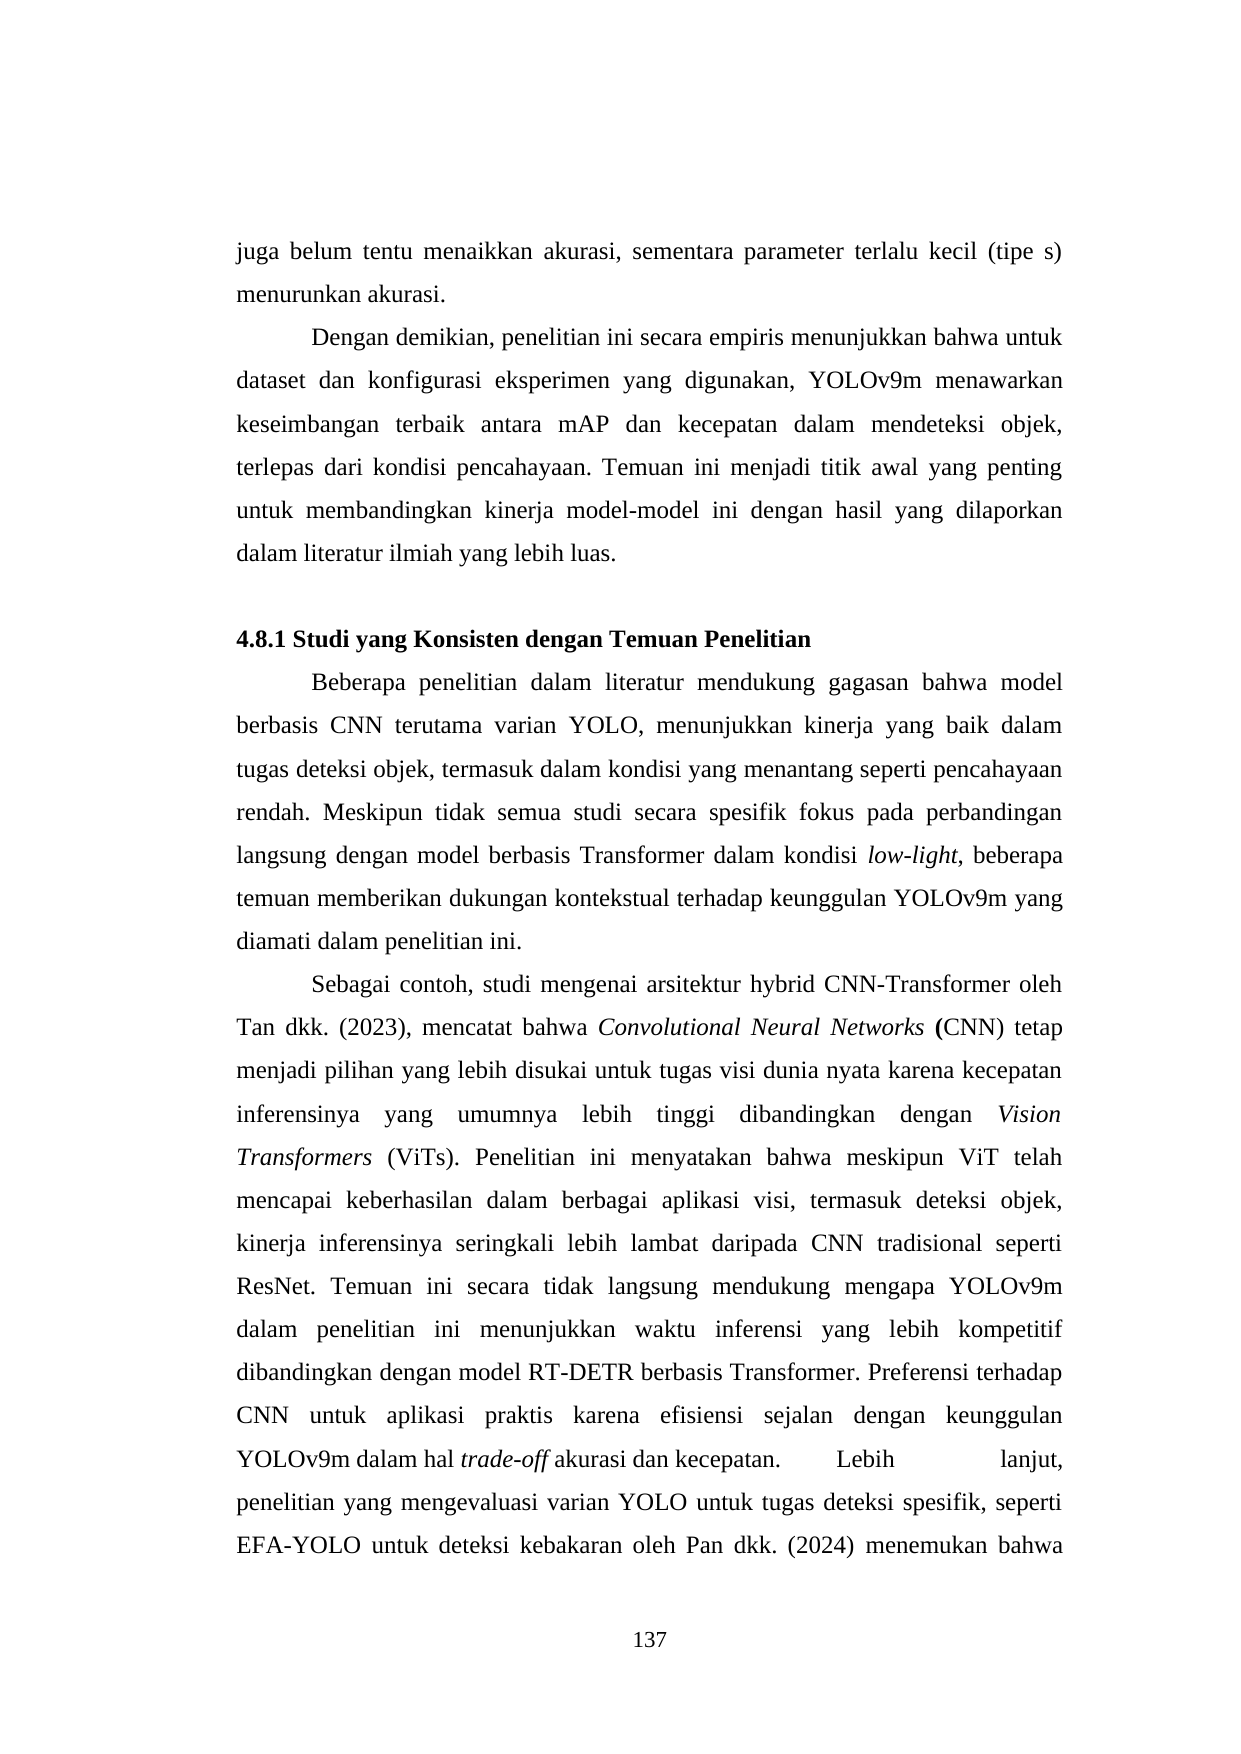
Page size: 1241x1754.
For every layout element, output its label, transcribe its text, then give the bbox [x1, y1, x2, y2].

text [236, 236, 1063, 308]
text 4.8.1 Studi yang Konsisten dengan Temuan Penelitian [236, 624, 1063, 653]
text Dengan demikian, penelitian ini secara empiris menunjukkan bahwa untuk dataset dan konfigurasi eksperimen yang digunakan, YOLOv9m menawarkan keseimbangan terbaik antara mAP dan kecepatan dalam mendeteksi objek, terlepas dari kondisi pencahayaan. Temuan ini menjadi titik awal yang penting untuk membandingkan kinerja model-model ini dengan hasil yang dilaporkan dalam literatur ilmiah yang lebih luas. [236, 322, 1063, 567]
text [236, 969, 1063, 1559]
text Beberapa penelitian dalam literatur mendukung gagasan bahwa model berbasis CNN terutama varian YOLO, menunjukkan kinerja yang baik dalam tugas deteksi objek, termasuk dalam kondisi yang menantang seperti pencahayaan rendah. Meskipun tidak semua studi secara spesifik fokus pada perbandingan langsung dengan model berbasis Transformer dalam kondisi low-light, beberapa temuan memberikan dukungan kontekstual terhadap keunggulan YOLOv9m yang diamati dalam penelitian ini. [236, 667, 1063, 955]
